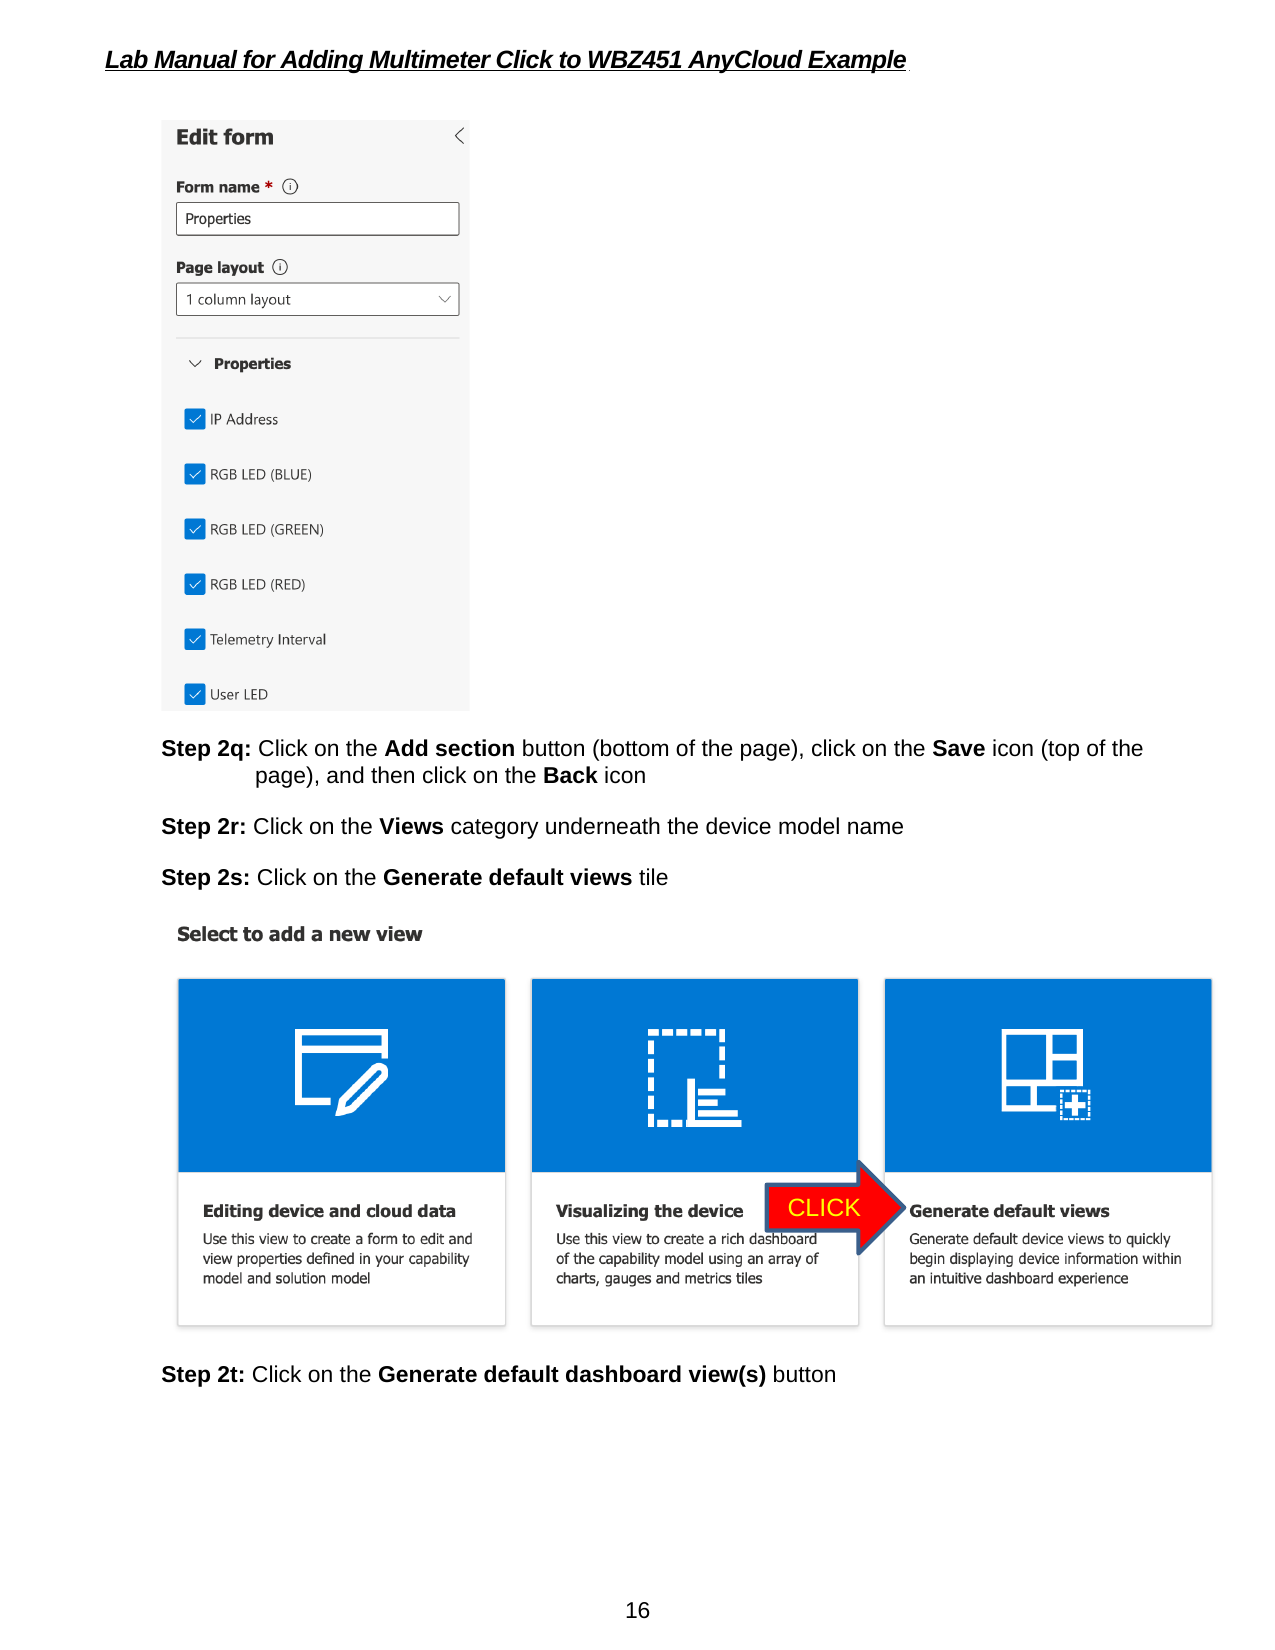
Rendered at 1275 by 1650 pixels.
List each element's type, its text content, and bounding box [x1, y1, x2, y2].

text Step 2t: Click on the Generate default dashboard view(s) button [161, 1361, 1170, 1387]
picture [161, 120, 470, 711]
picture [161, 915, 1227, 1336]
text Step 2q: Click on the Add section button (bottom of the page), click on the Save icon (top of the page), and then click on the Back icon [161, 735, 1170, 788]
text Step 2r: Click on the Views category underneath the device model name [161, 813, 1170, 839]
text Step 2s: Click on the Generate default views tile [161, 864, 1170, 891]
